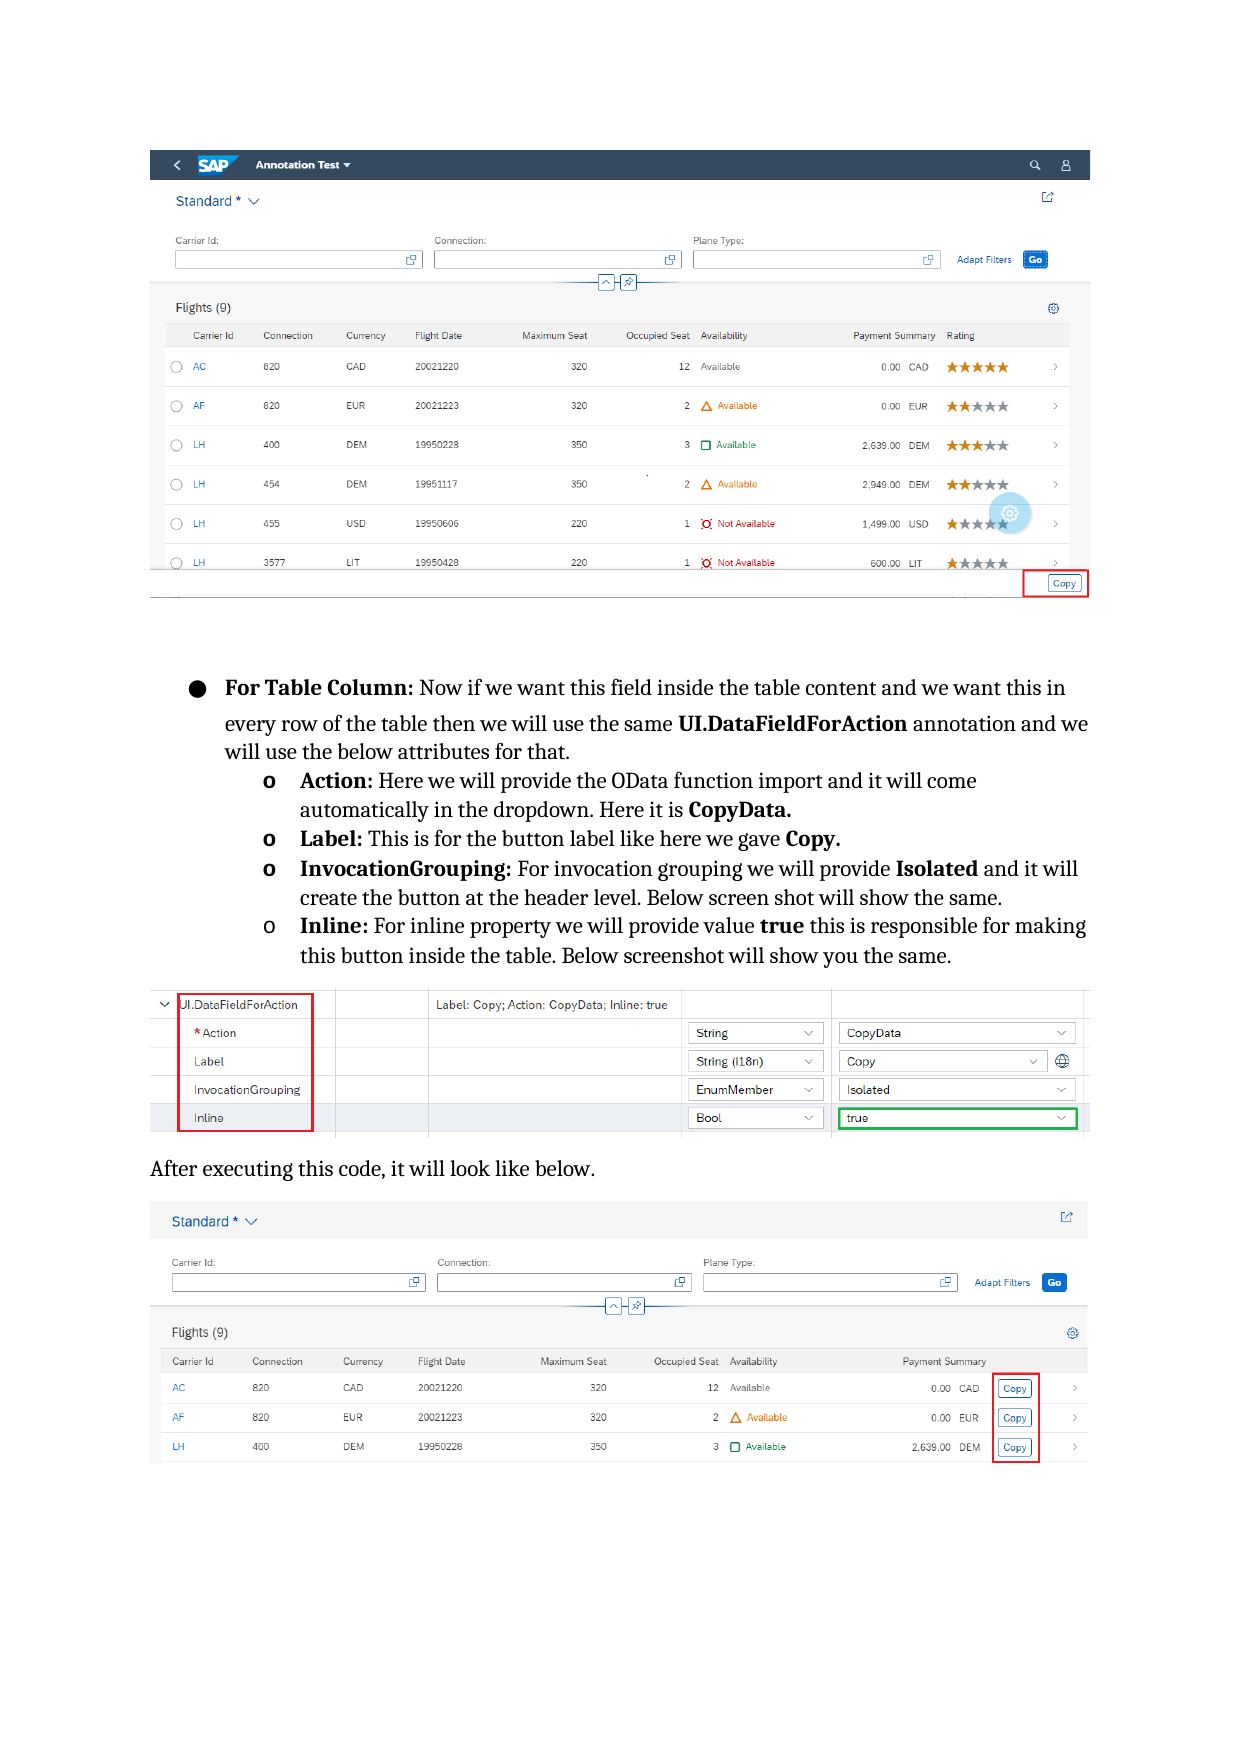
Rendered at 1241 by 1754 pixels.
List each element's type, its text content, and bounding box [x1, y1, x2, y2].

picture [150, 150, 1091, 598]
text After executing this code, it will look like below. [150, 1156, 1090, 1182]
list Action: Here we will provide the OData function import and it will come automatically in the dropdown. Here it is CopyData. [262, 768, 1090, 823]
list Inline: For inline property we will provide value true this is responsible for making this button inside the table. Below screenshot will show you the same. [262, 913, 1090, 969]
picture [150, 988, 1091, 1138]
picture [150, 1201, 1088, 1464]
list InvocationGrouping: For invocation grouping we will provide Isolated and it will create the button at the header level. Below screen shot will show the same. [262, 855, 1090, 911]
list Label: This is for the button label like here we gave Copy. [262, 826, 1090, 853]
list For Table Column: Now if we want this field inside the table content and we want this in every row of the table then we will use the same UI.DataFieldForAction annotation and we will use the below attributes for that. [187, 662, 1090, 766]
